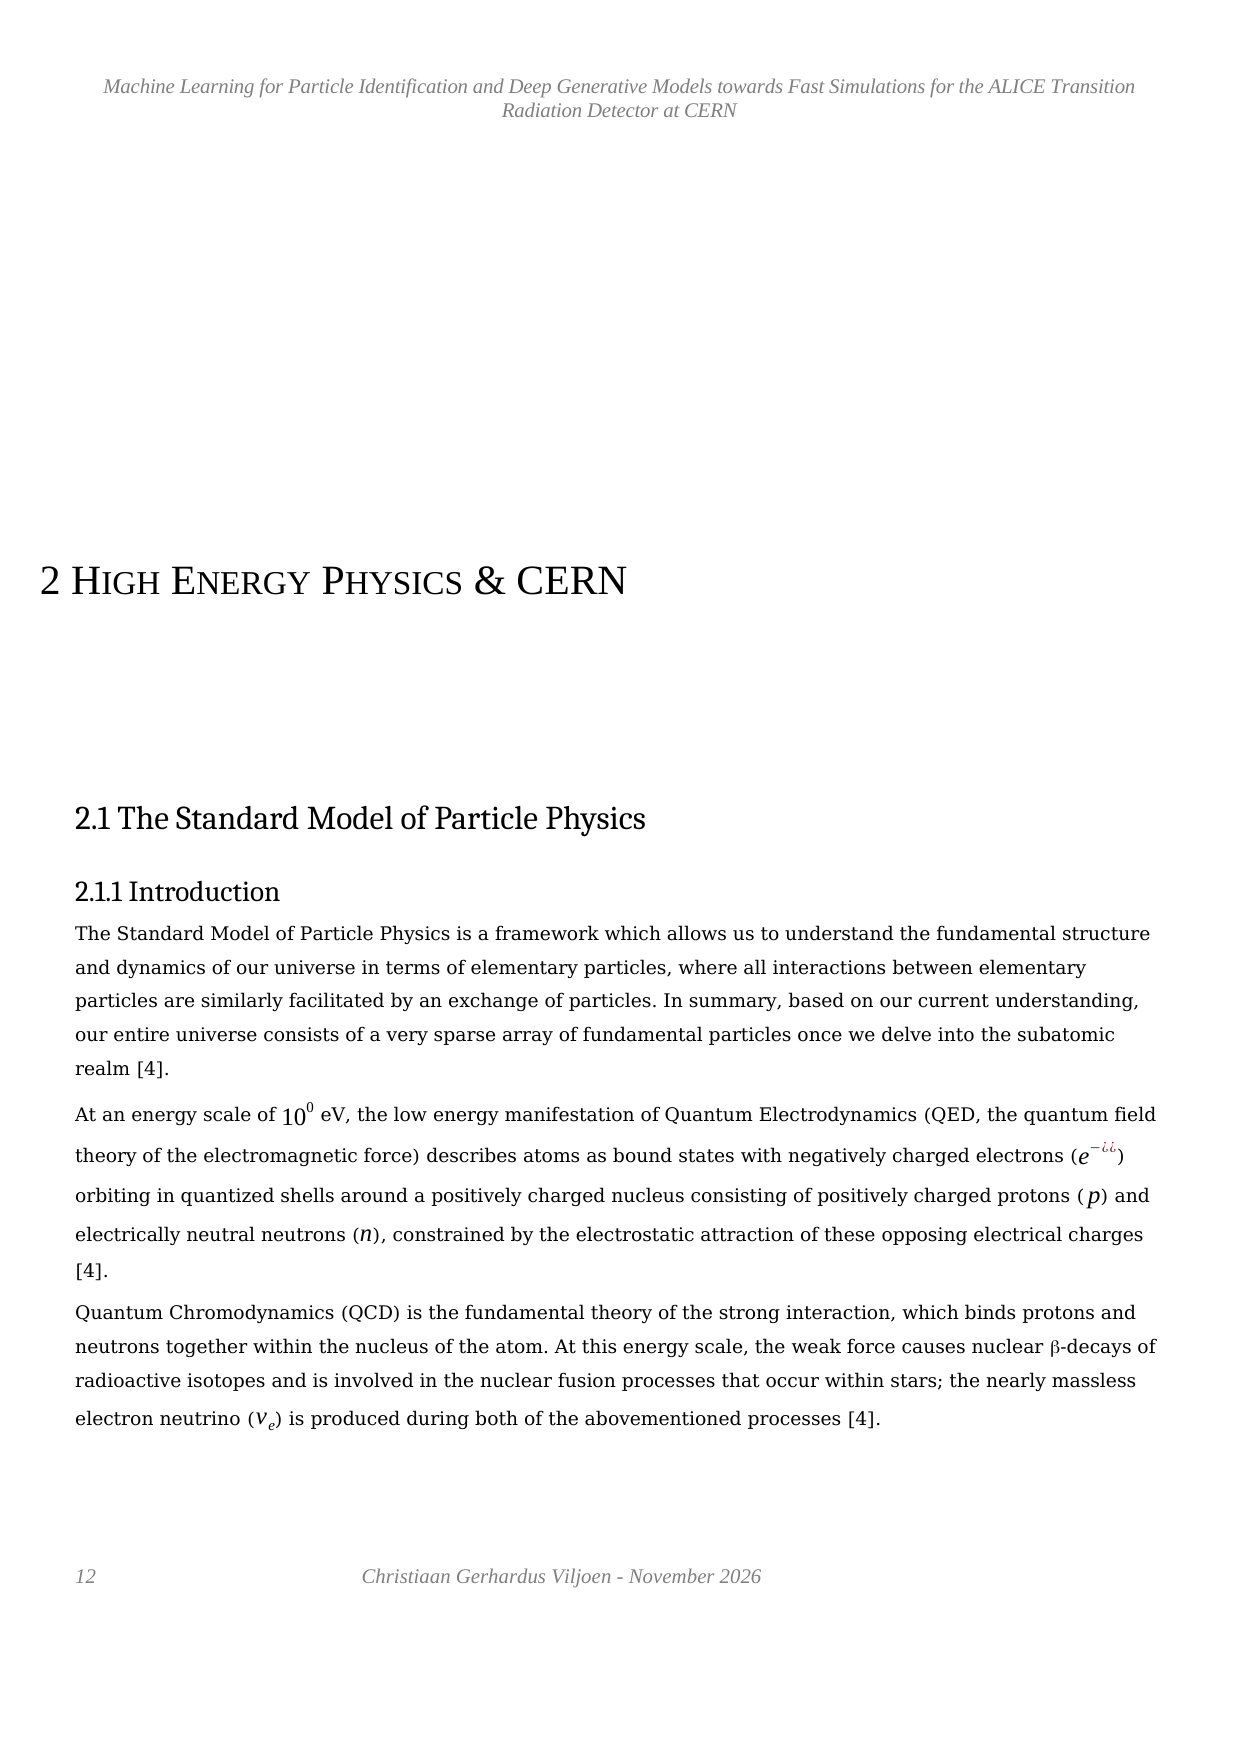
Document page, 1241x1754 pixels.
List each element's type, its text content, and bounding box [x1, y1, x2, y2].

text The Standard Model of Particle Physics is a framework which allows us to understand the fundamental structure and dynamics of our universe in terms of elementary particles, where all interactions between elementary particles are similarly facilitated by an exchange of particles. In summary, based on our current understanding, our entire universe consists of a very sparse array of fundamental particles once we delve into the subatomic realm . [75, 922, 1165, 1079]
subtitle The Standard Model of Particle Physics [75, 800, 1165, 838]
text Quantum Chromodynamics (QCD) is the fundamental theory of the strong interaction, which binds protons and neutrons together within the nucleus of the atom. At this energy scale, the weak force causes nuclear -decays of radioactive isotopes and is involved in the nuclear fusion processes that occur within stars; the nearly massless electron neutrino () is produced during both of the abovementioned processes. [75, 1301, 1165, 1434]
subtitle High Energy Physics & CERN [39, 556, 1165, 603]
text At an energy scale of eV, the low energy manifestation of Quantum Electrodynamics (QED, the quantum field theory of the electromagnetic force) describes atoms as bound states with negatively charged electrons () orbiting in quantized shells around a positively charged nucleus consisting of positively charged protons () and electrically neutral neutrons (), constrained by the electrostatic attraction of these opposing electrical charges. [75, 1099, 1165, 1281]
subtitle Introduction [75, 876, 1165, 909]
